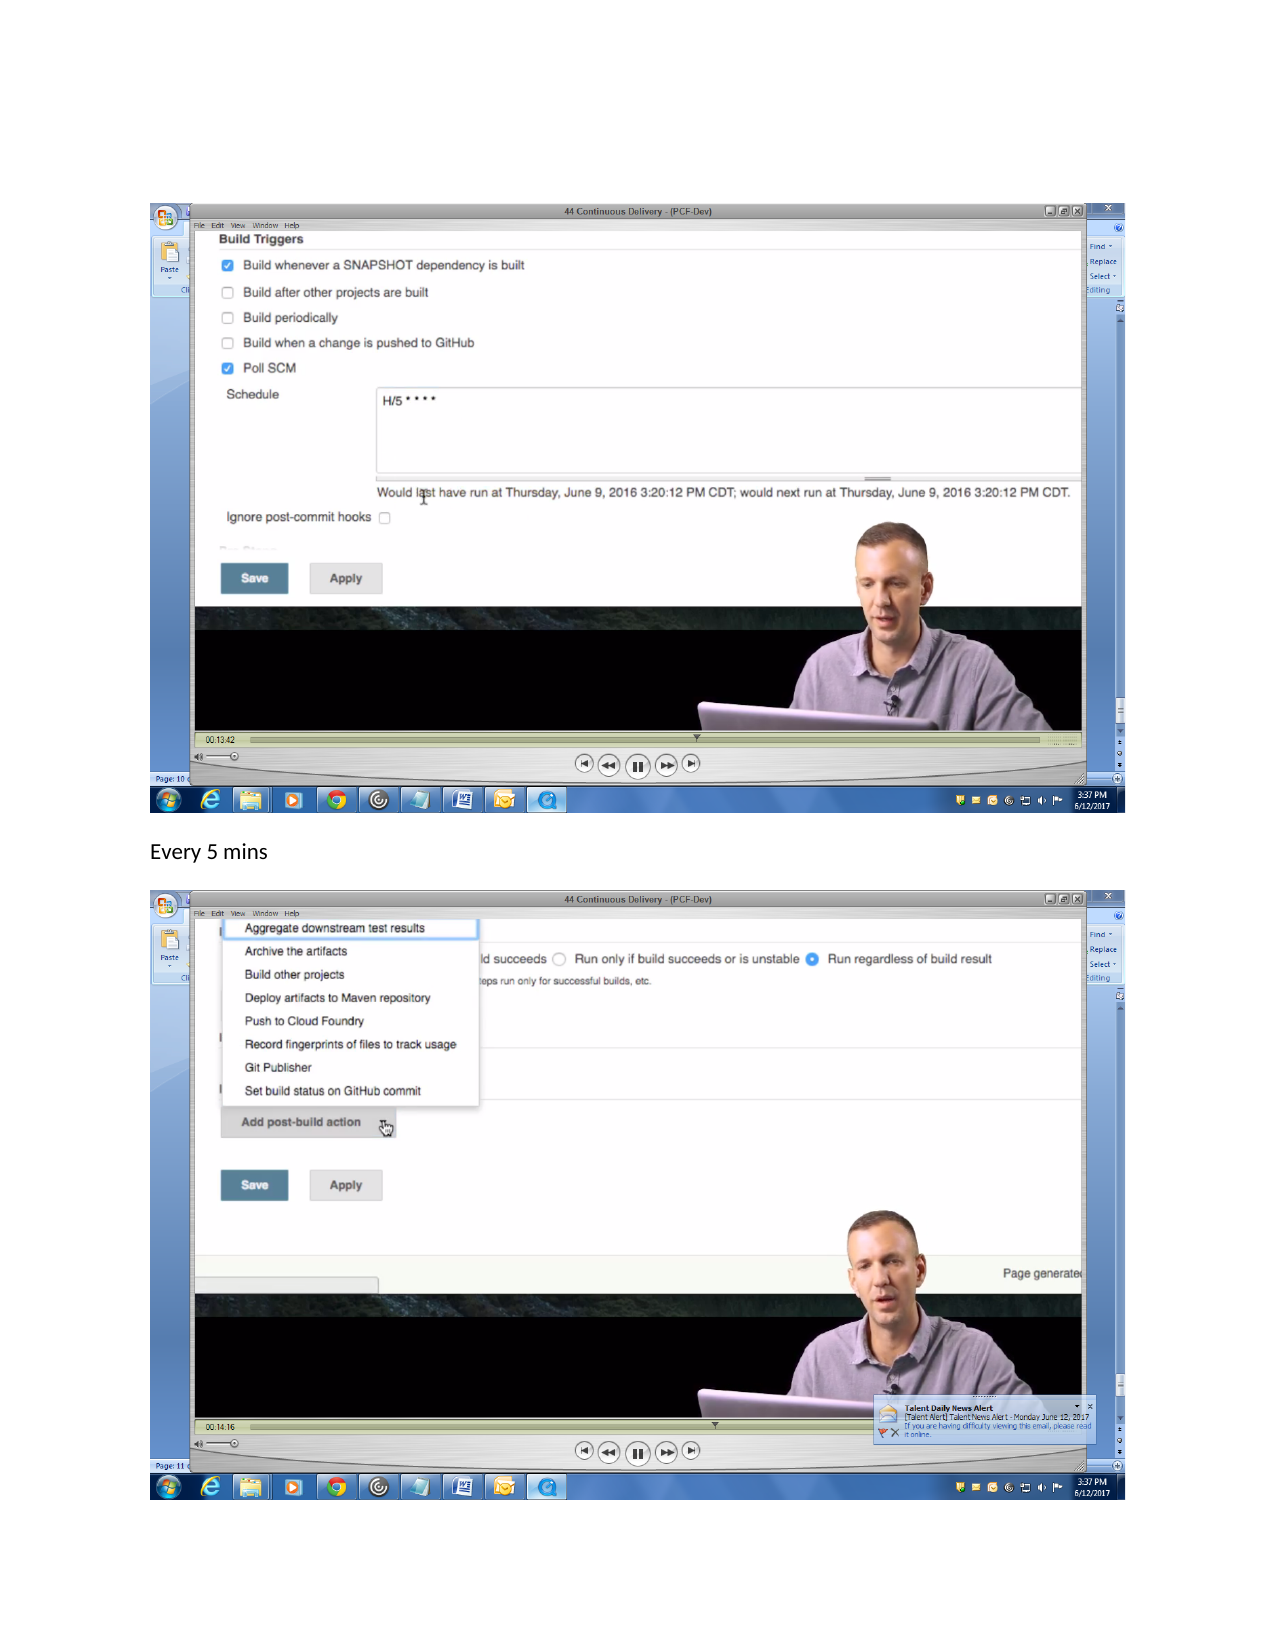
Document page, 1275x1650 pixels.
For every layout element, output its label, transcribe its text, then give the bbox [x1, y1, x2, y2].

picture [150, 890, 1125, 1500]
text Every 5 mins [150, 837, 1125, 865]
picture [150, 203, 1125, 813]
